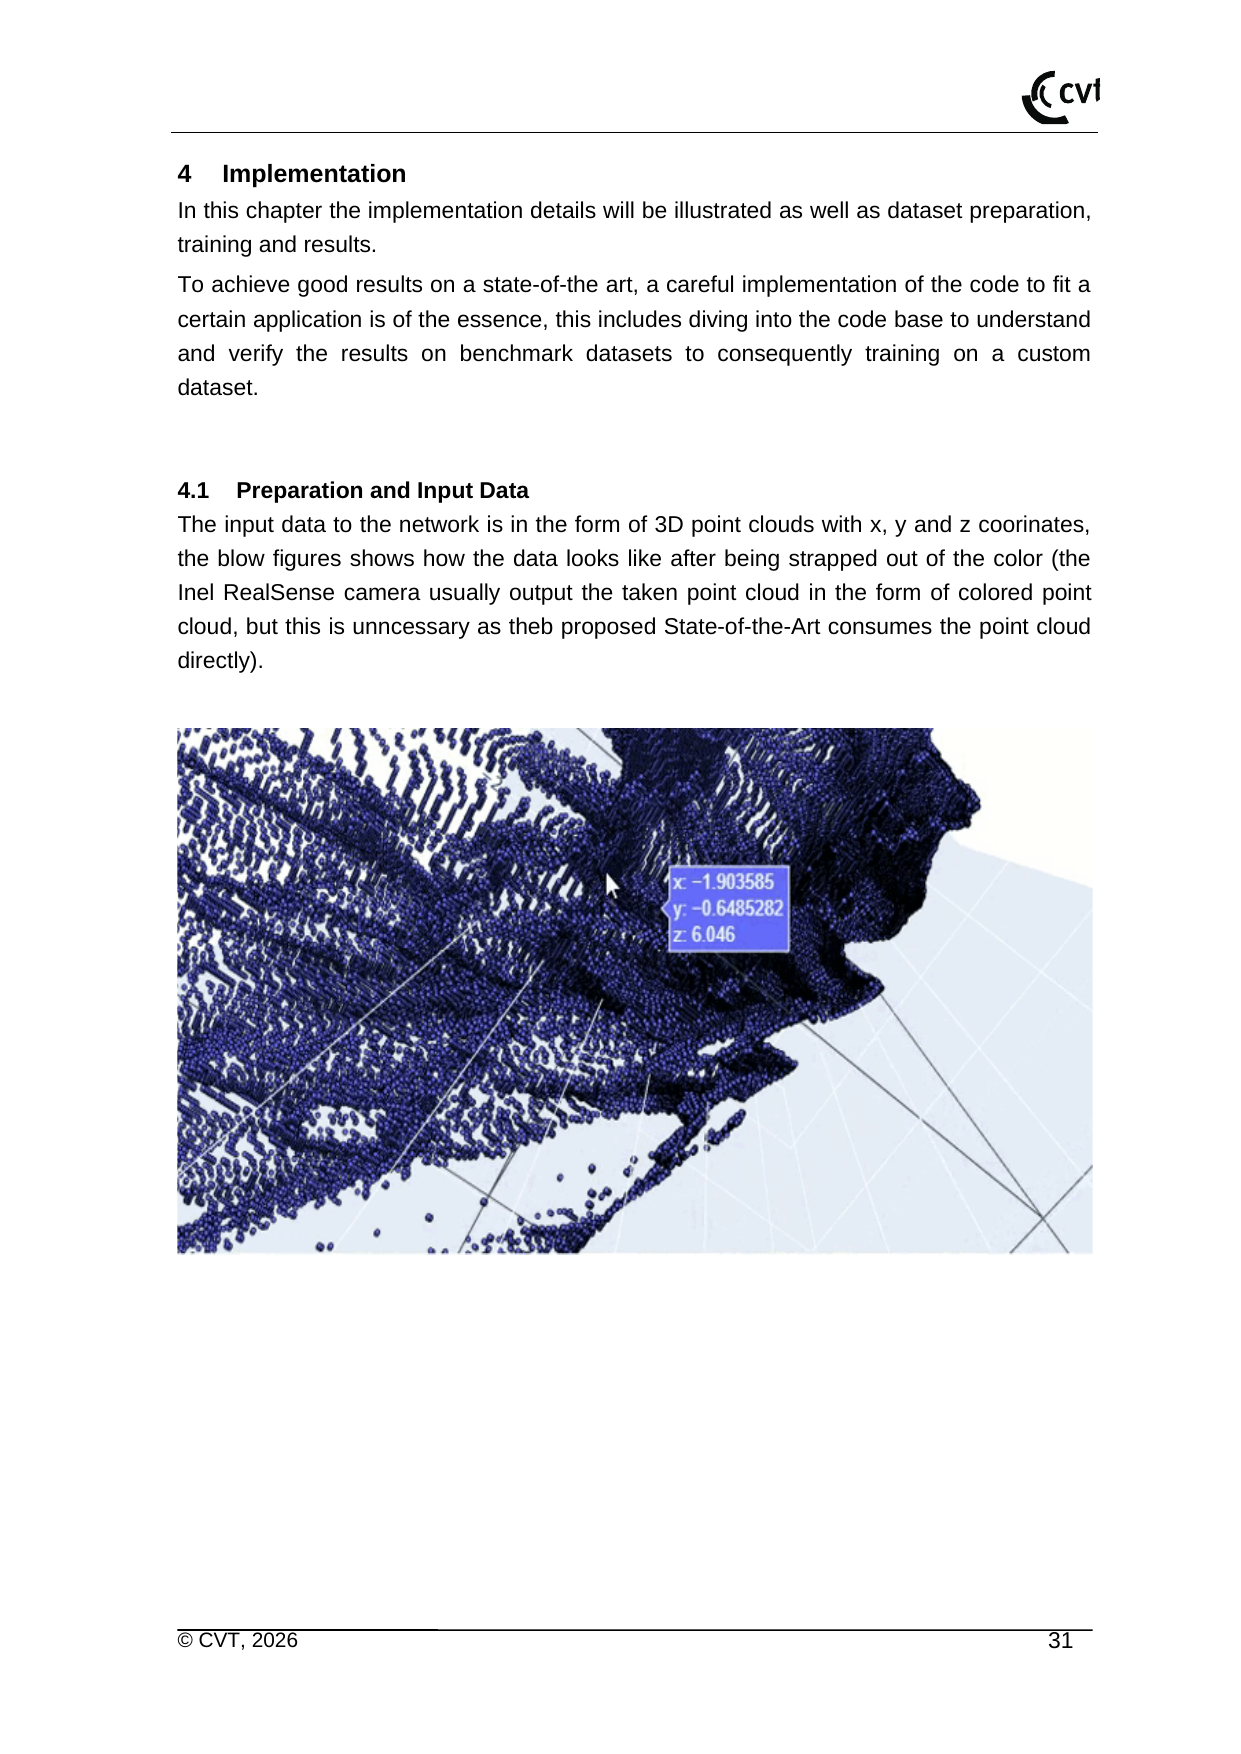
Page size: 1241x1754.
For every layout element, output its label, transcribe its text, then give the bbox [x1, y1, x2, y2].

text The input data to the network is in the form of 3D point clouds with x, y and z coorinates, the blow figures shows how the data looks like after being strapped out of the color (the Inel RealSense camera usually output the taken point cloud in the form of colored point cloud, but this is unncessary as theb proposed State-of-the-Art consumes the point cloud directly). [177, 511, 1092, 674]
text To achieve good results on a state-of-the art, a careful implementation of the code to fit a certain application is of the essence, this includes diving into the code base to understand and verify the results on benchmark datasets to consequently training on a custom dataset. [177, 271, 1092, 400]
picture [177, 728, 1093, 1255]
subtitle Preparation and Input Data [177, 477, 1092, 503]
text In this chapter the implementation details will be illustrated as well as dataset preparation, training and results. [177, 197, 1092, 257]
subtitle Implementation [177, 159, 1092, 188]
